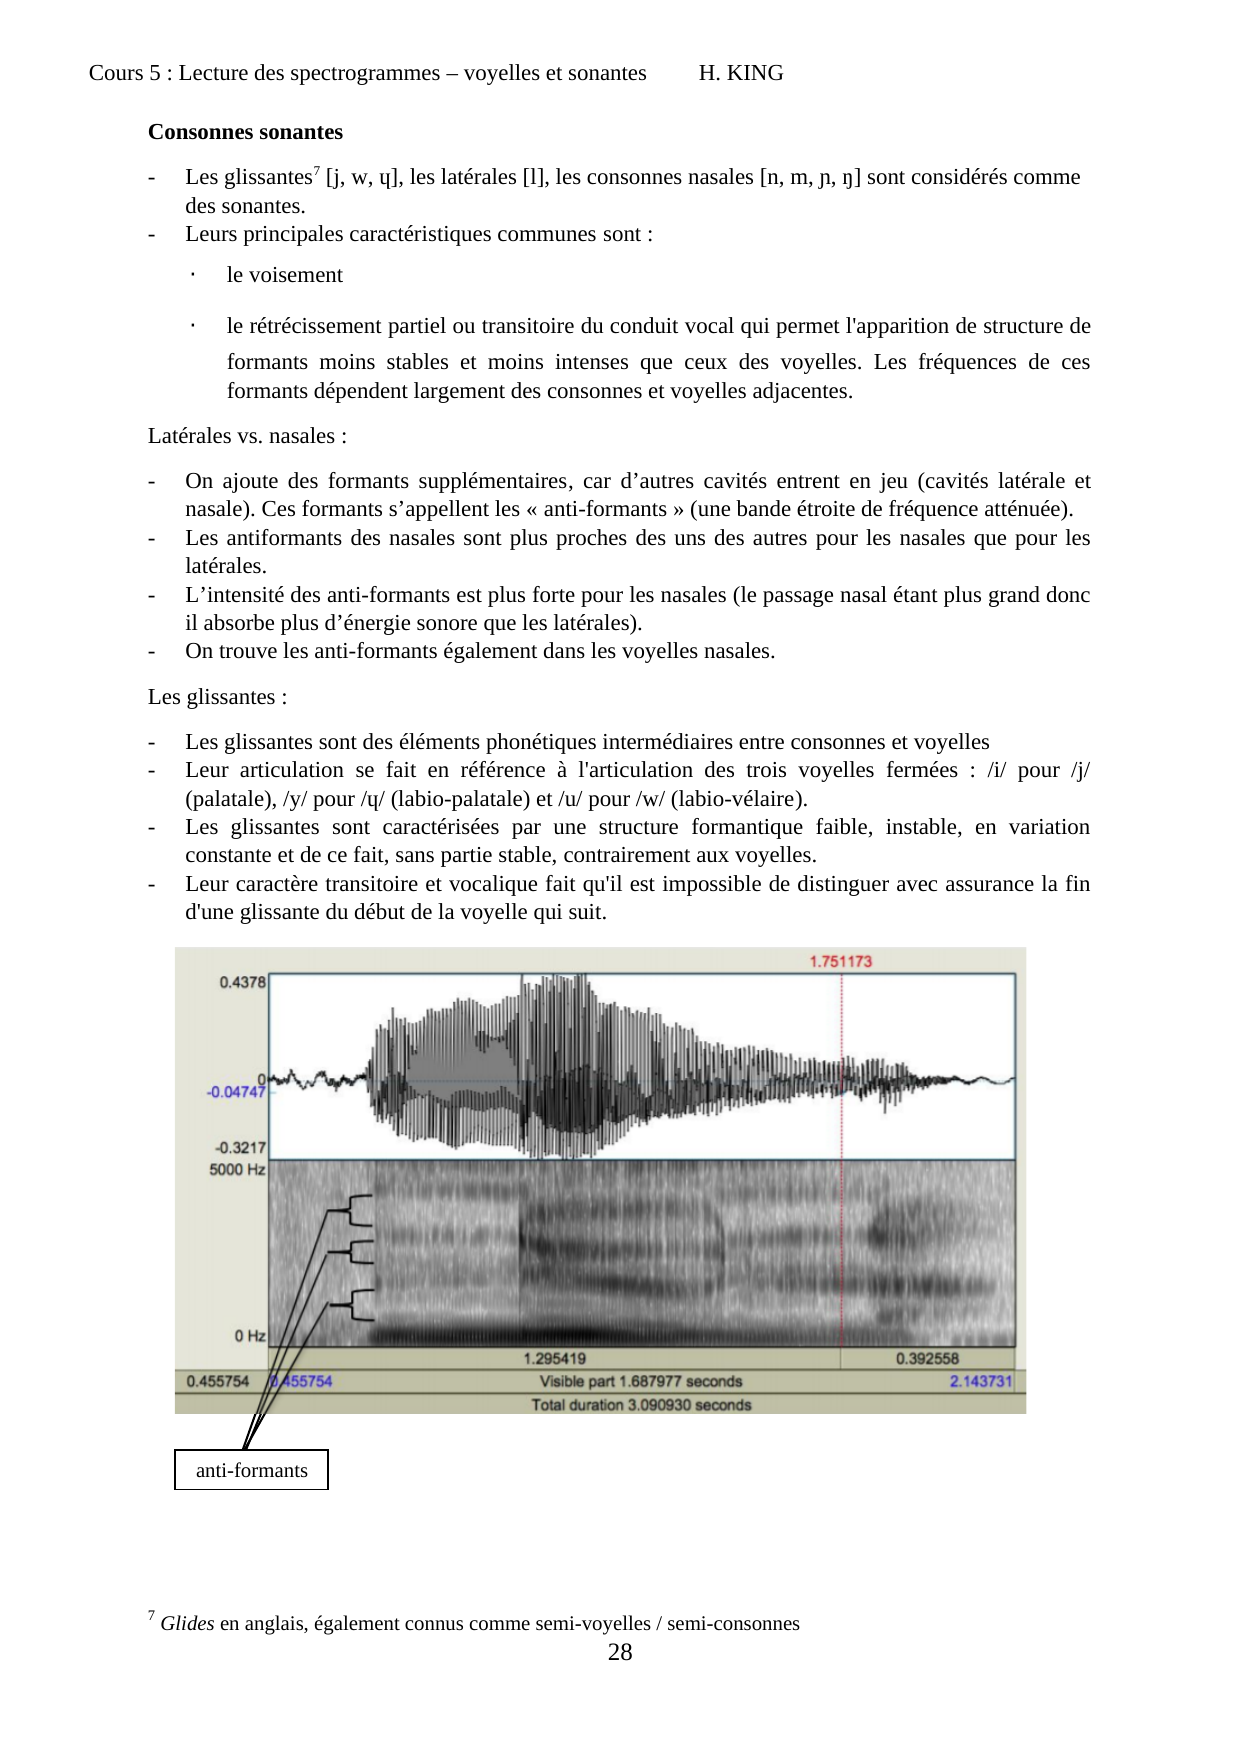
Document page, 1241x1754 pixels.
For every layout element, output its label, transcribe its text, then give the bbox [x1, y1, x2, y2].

list Leur articulation se fait en référence à l'articulation des trois voyelles fermées : /i/ pour /j/ (palatale), /y/ pour /ɥ/ (labio-palatale) et /u/ pour /w/ (labio-vélaire). [148, 756, 1092, 811]
picture [174, 947, 1027, 1414]
list Les antiformants des nasales sont plus proches des uns des autres pour les nasales que pour les latérales. [148, 524, 1092, 579]
text Les glissantes : [148, 683, 1092, 709]
list On ajoute des formants supplémentaires, car d’autres cavités entrent en jeu (cavités latérale et nasale). Ces formants s’appellent les « anti-formants » (une bande étroite de fréquence atténuée). [148, 467, 1092, 522]
list Leur caractère transitoire et vocalique fait qu'il est impossible de distinguer avec assurance la fin d'une glissante du début de la voyelle qui suit. [148, 870, 1092, 925]
list Les glissantes [j, w, ɥ], les latérales [l], les consonnes nasales [n, m, ɲ, ŋ] sont considérés comme des sonantes. [148, 163, 1092, 218]
list le voisement [189, 248, 1092, 296]
list L’intensité des anti-formants est plus forte pour les nasales (le passage nasal étant plus grand donc il absorbe plus d’énergie sonore que les latérales). [148, 581, 1092, 636]
list Les glissantes sont caractérisées par une structure formantique faible, instable, en variation constante et de ce fait, sans partie stable, contrairement aux voyelles. [148, 813, 1092, 868]
list le rétrécissement partiel ou transitoire du conduit vocal qui permet l'apparition de structure de formants moins stables et moins intenses que ceux des voyelles. Les fréquences de ces formants dépendent largement des consonnes et voyelles adjacentes. [189, 299, 1092, 403]
text Consonnes sonantes [148, 118, 1092, 144]
list Leurs principales caractéristiques communes sont : [148, 220, 1092, 246]
list On trouve les anti-formants également dans les voyelles nasales. [148, 638, 1092, 664]
text Latérales vs. nasales : [148, 422, 1092, 448]
list Les glissantes sont des éléments phonétiques intermédiaires entre consonnes et voyelles [148, 728, 1092, 754]
